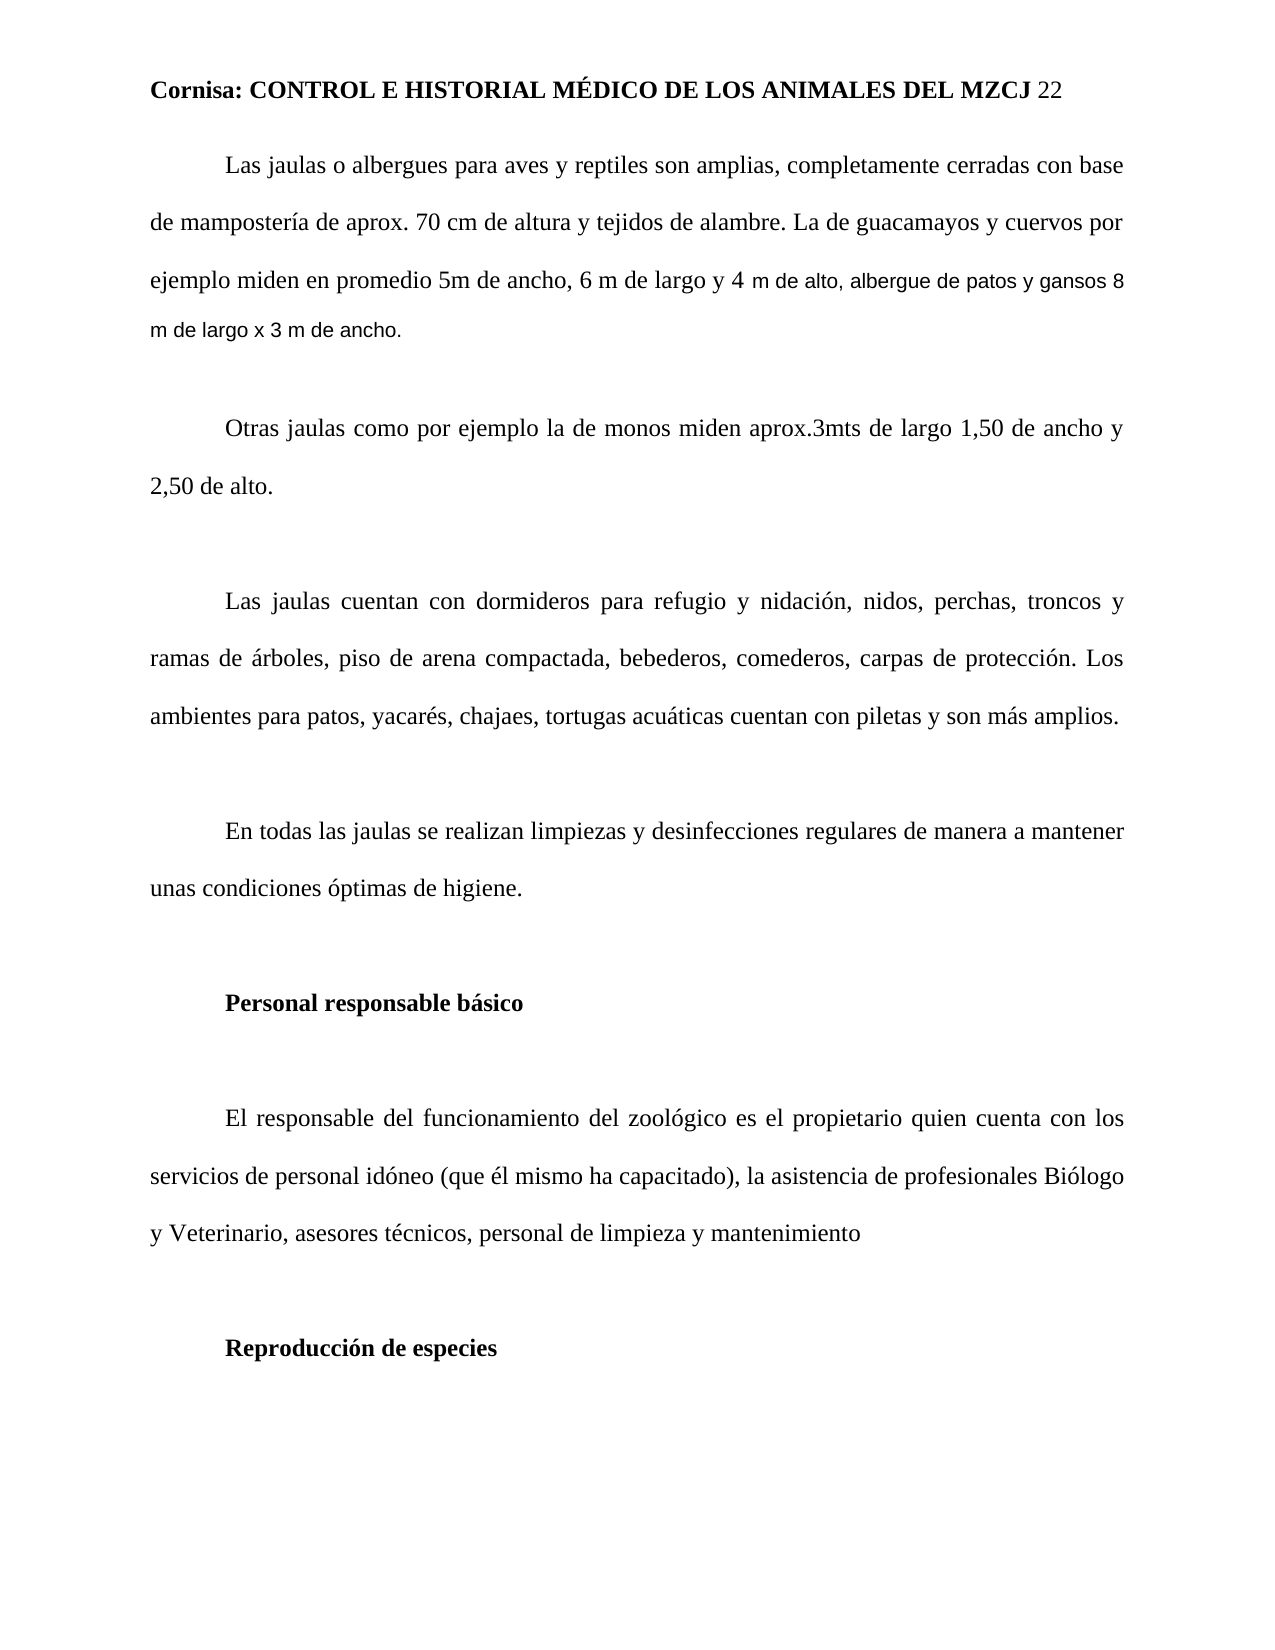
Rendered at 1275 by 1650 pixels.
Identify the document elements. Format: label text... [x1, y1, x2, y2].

text Las jaulas o albergues para aves y reptiles son amplias, completamente cerradas con base de mampostería de aprox. 70 cm de altura y tejidos de alambre. La de guacamayos y cuervos por ejemplo miden en promedio 5m de ancho, 6 m de largo y 4 m de alto, albergue de patos y gansos 8 m de largo x 3 m de ancho. [150, 150, 1125, 342]
text El responsable del funcionamiento del zoológico es el propietario quien cuenta con los servicios de personal idóneo (que él mismo ha capacitado), la asistencia de profesionales Biólogo y Veterinario, asesores técnicos, personal de limpieza y mantenimiento [150, 1103, 1125, 1247]
text Las jaulas cuentan con dormideros para refugio y nidación, nidos, perchas, troncos y ramas de árboles, piso de arena compactada, bebederos, comederos, carpas de protección. Los ambientes para patos, yacarés, chajaes, tortugas acuáticas cuentan con piletas y son más amplios. [150, 586, 1125, 730]
subtitle Reproducción de especies [150, 1333, 1125, 1362]
subtitle Personal responsable básico [150, 988, 1125, 1017]
text En todas las jaulas se realizan limpiezas y desinfecciones regulares de manera a mantener unas condiciones óptimas de higiene. [150, 816, 1125, 902]
text Otras jaulas como por ejemplo la de monos miden aprox.3mts de largo 1,50 de ancho y 2,50 de alto. [150, 413, 1125, 500]
